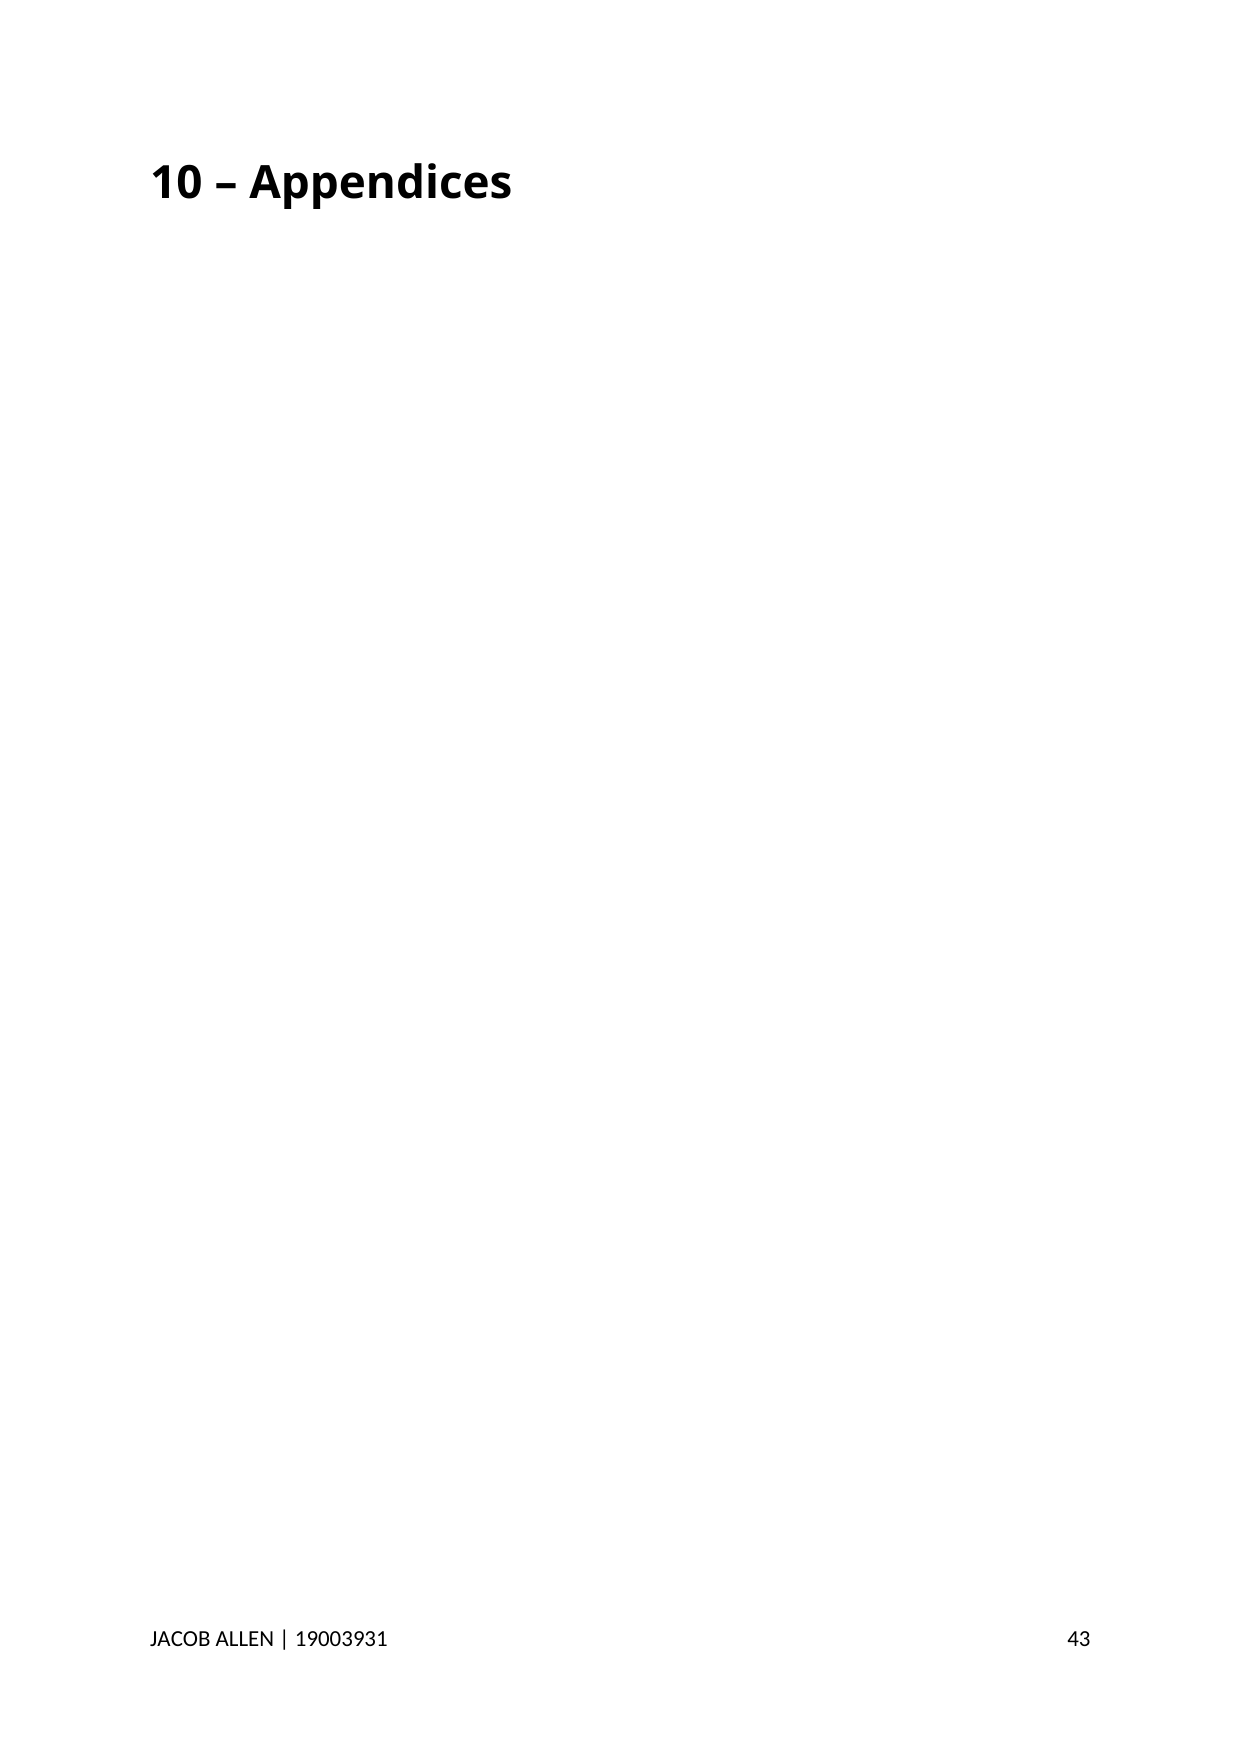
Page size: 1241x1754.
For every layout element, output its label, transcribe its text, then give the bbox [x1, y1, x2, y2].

subtitle 10 – Appendices [150, 150, 1090, 212]
